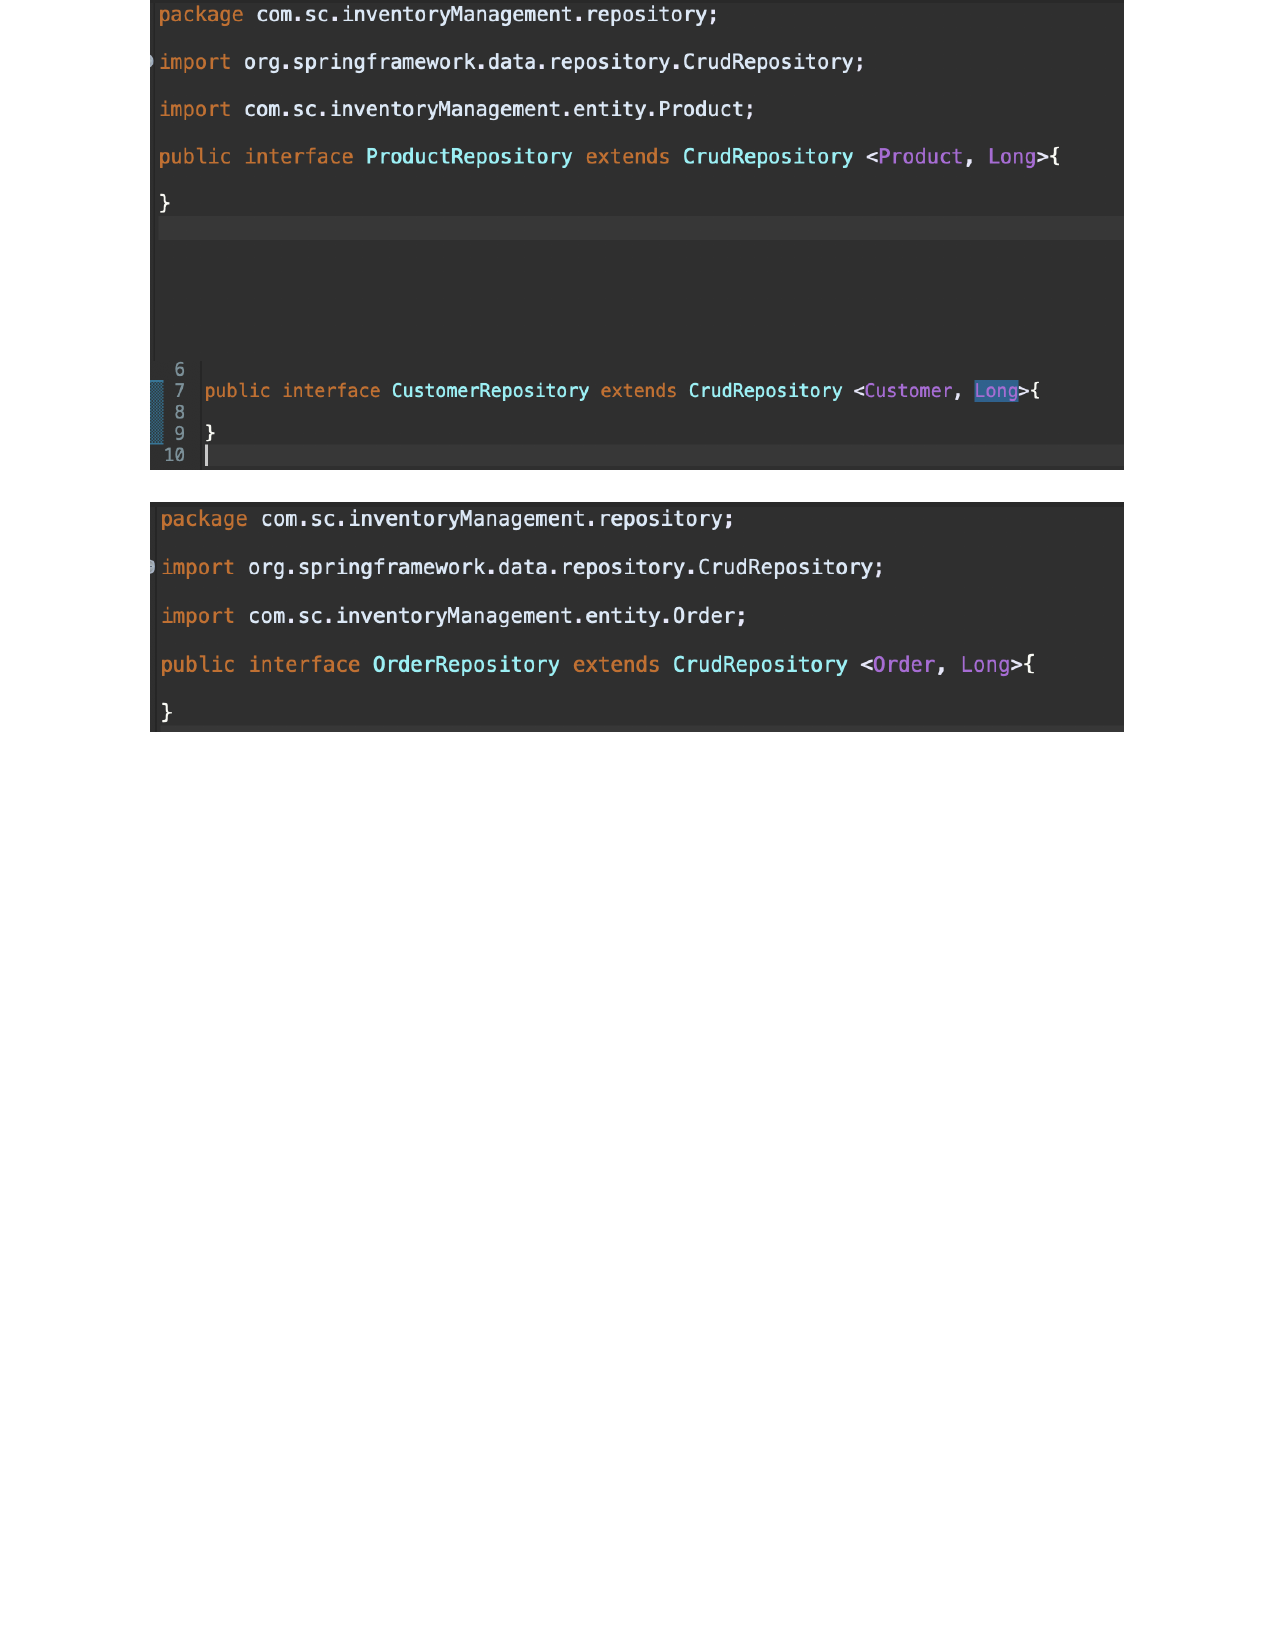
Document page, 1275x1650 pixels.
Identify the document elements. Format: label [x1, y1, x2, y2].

picture [148, 0, 1124, 470]
picture [148, 502, 1124, 732]
